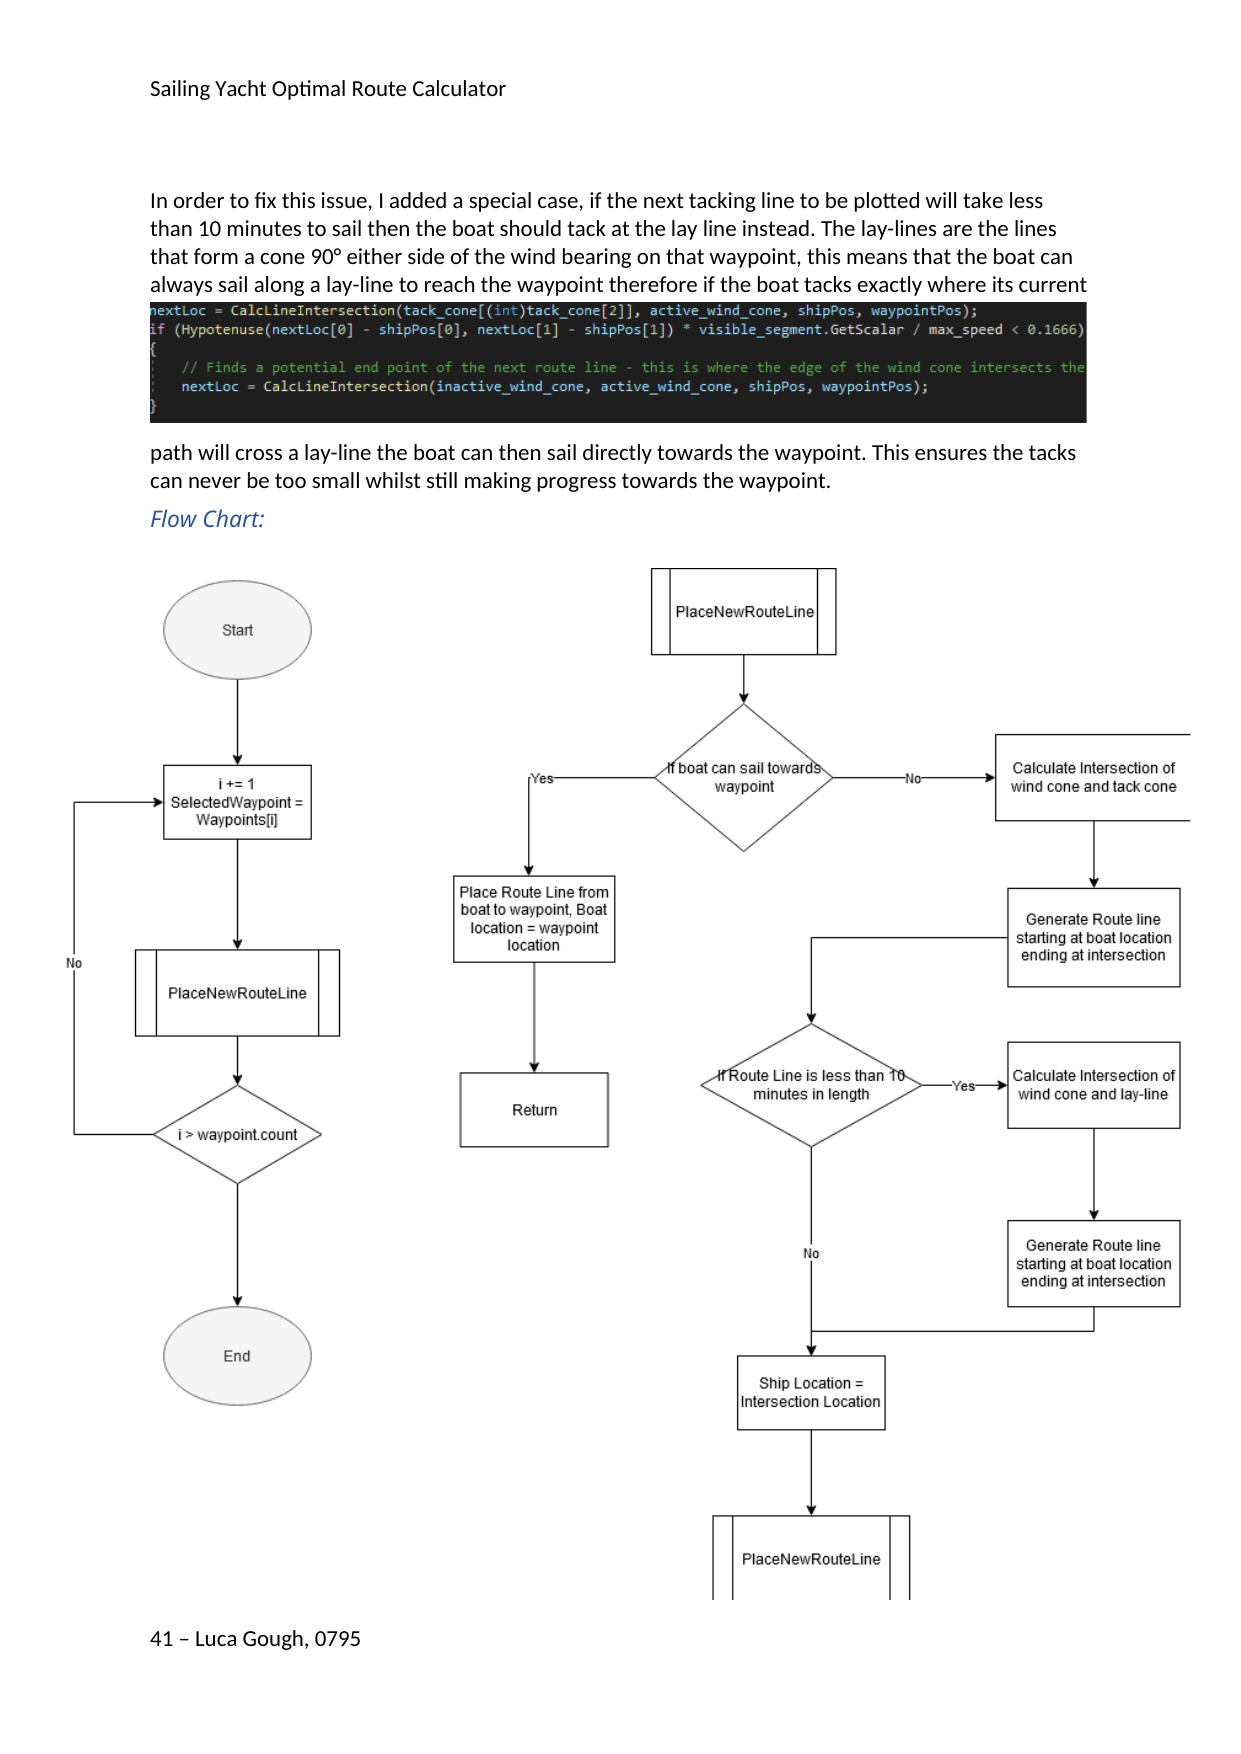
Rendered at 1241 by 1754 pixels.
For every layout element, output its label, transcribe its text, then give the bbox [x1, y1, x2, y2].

picture [150, 302, 1087, 423]
picture [65, 568, 1191, 1600]
subtitle Flow Chart: [150, 503, 1090, 534]
